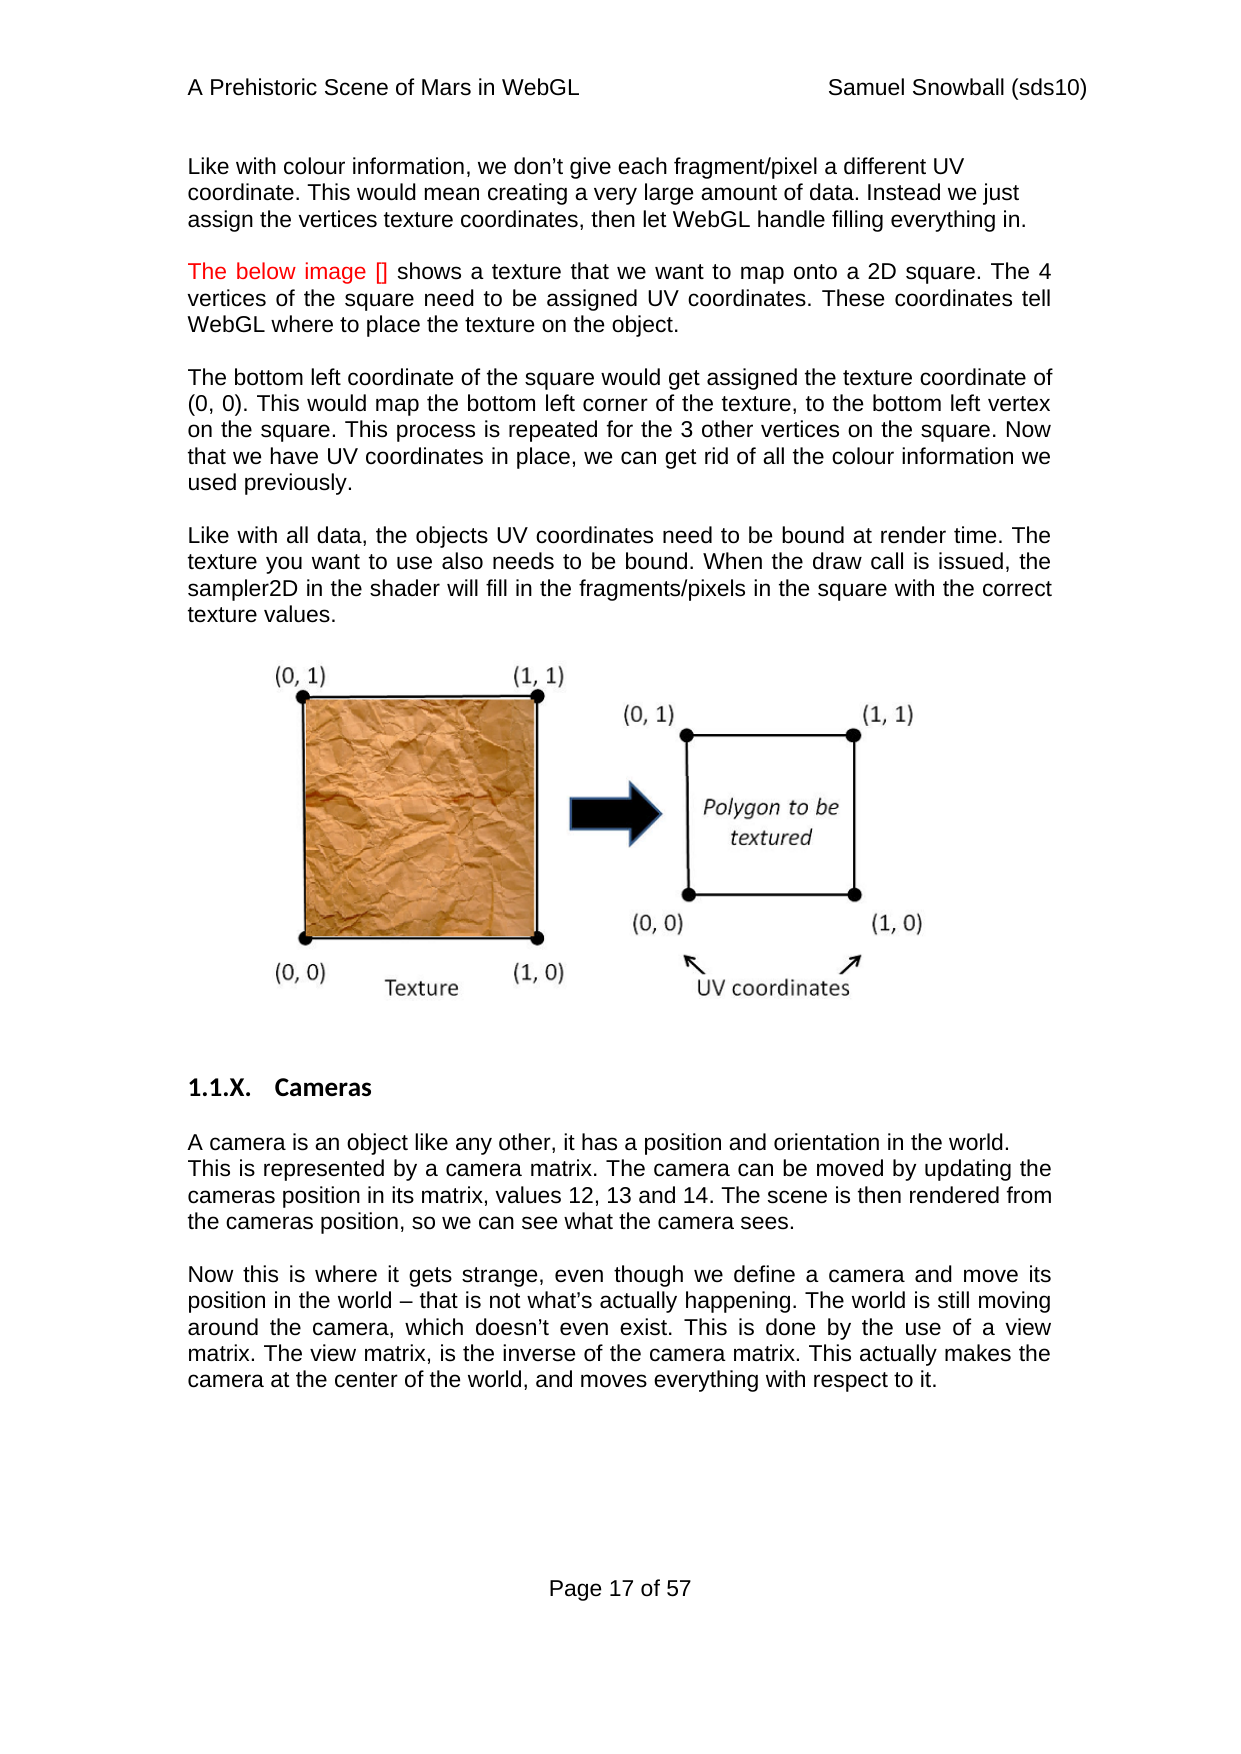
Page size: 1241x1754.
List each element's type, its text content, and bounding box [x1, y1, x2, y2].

text The below image [] shows a texture that we want to map onto a 2D square. The 4 vertices of the square need to be assigned UV coordinates. These coordinates tell WebGL where to place the texture on the object. [187, 258, 1053, 337]
text A camera is an object like any other, it has a position and orientation in the world. [187, 1129, 1053, 1155]
text Now this is where it gets strange, even though we define a camera and move its position in the world – that is not what’s actually happening. The world is still moving around the camera, which doesn’t even exist. This is done by the use of a view matrix. The view matrix, is the inverse of the camera matrix. This actually makes the camera at the center of the world, and moves everything with respect to it. [187, 1261, 1053, 1393]
picture [272, 656, 927, 1002]
text The bottom left coordinate of the square would get assigned the texture coordinate of (0, 0). This would map the bottom left corner of the texture, to the bottom left vertex on the square. This process is repeated for the 3 other vertices on the square. Now that we have UV coordinates in place, we can get rid of all the colour information we used previously. [187, 364, 1053, 495]
text This is represented by a camera matrix. The camera can be moved by updating the cameras position in its matrix, values 12, 13 and 14. The scene is then rendered from the cameras position, so we can see what the camera sees. [187, 1155, 1053, 1234]
subtitle 1.1.X. Cameras [187, 1070, 1053, 1103]
text Like with all data, the objects UV coordinates need to be bound at render time. The texture you want to use also needs to be bound. When the draw call is issued, the sampler2D in the shader will fill in the fragments/pixels in the square with the correct texture values. [187, 522, 1053, 627]
text Like with colour information, we don’t give each fragment/pixel a different UV coordinate. This would mean creating a very large amount of data. Instead we just assign the vertices texture coordinates, then let WebGL handle filling everything in. [187, 153, 1053, 232]
